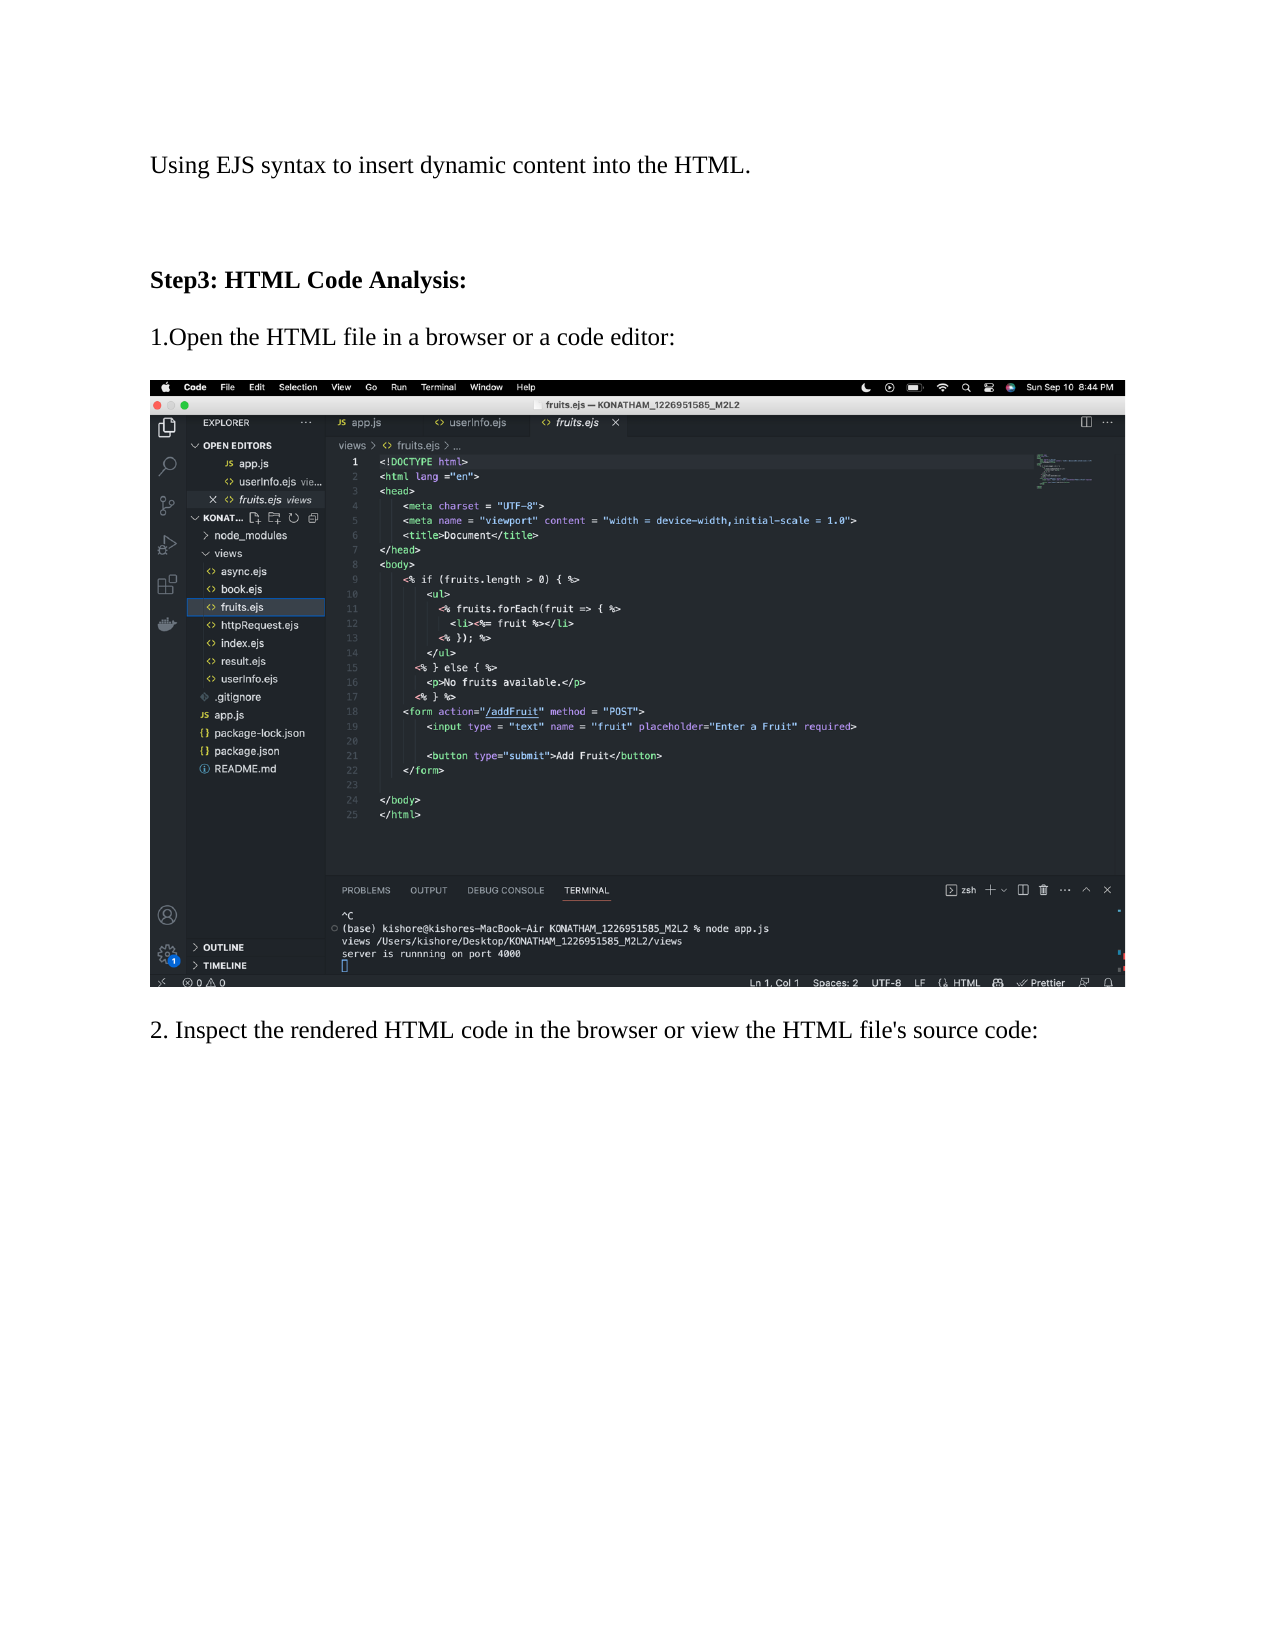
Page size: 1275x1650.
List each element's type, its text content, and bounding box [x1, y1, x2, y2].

text 2. Inspect the rendered HTML code in the browser or view the HTML file's source code: [150, 1015, 1125, 1044]
text 1.Open the HTML file in a browser or a code editor: [150, 322, 1125, 351]
text Step3: HTML Code Analysis: [150, 265, 1125, 294]
text Using EJS syntax to insert dynamic content into the HTML. [150, 150, 1125, 179]
picture [150, 380, 1125, 987]
